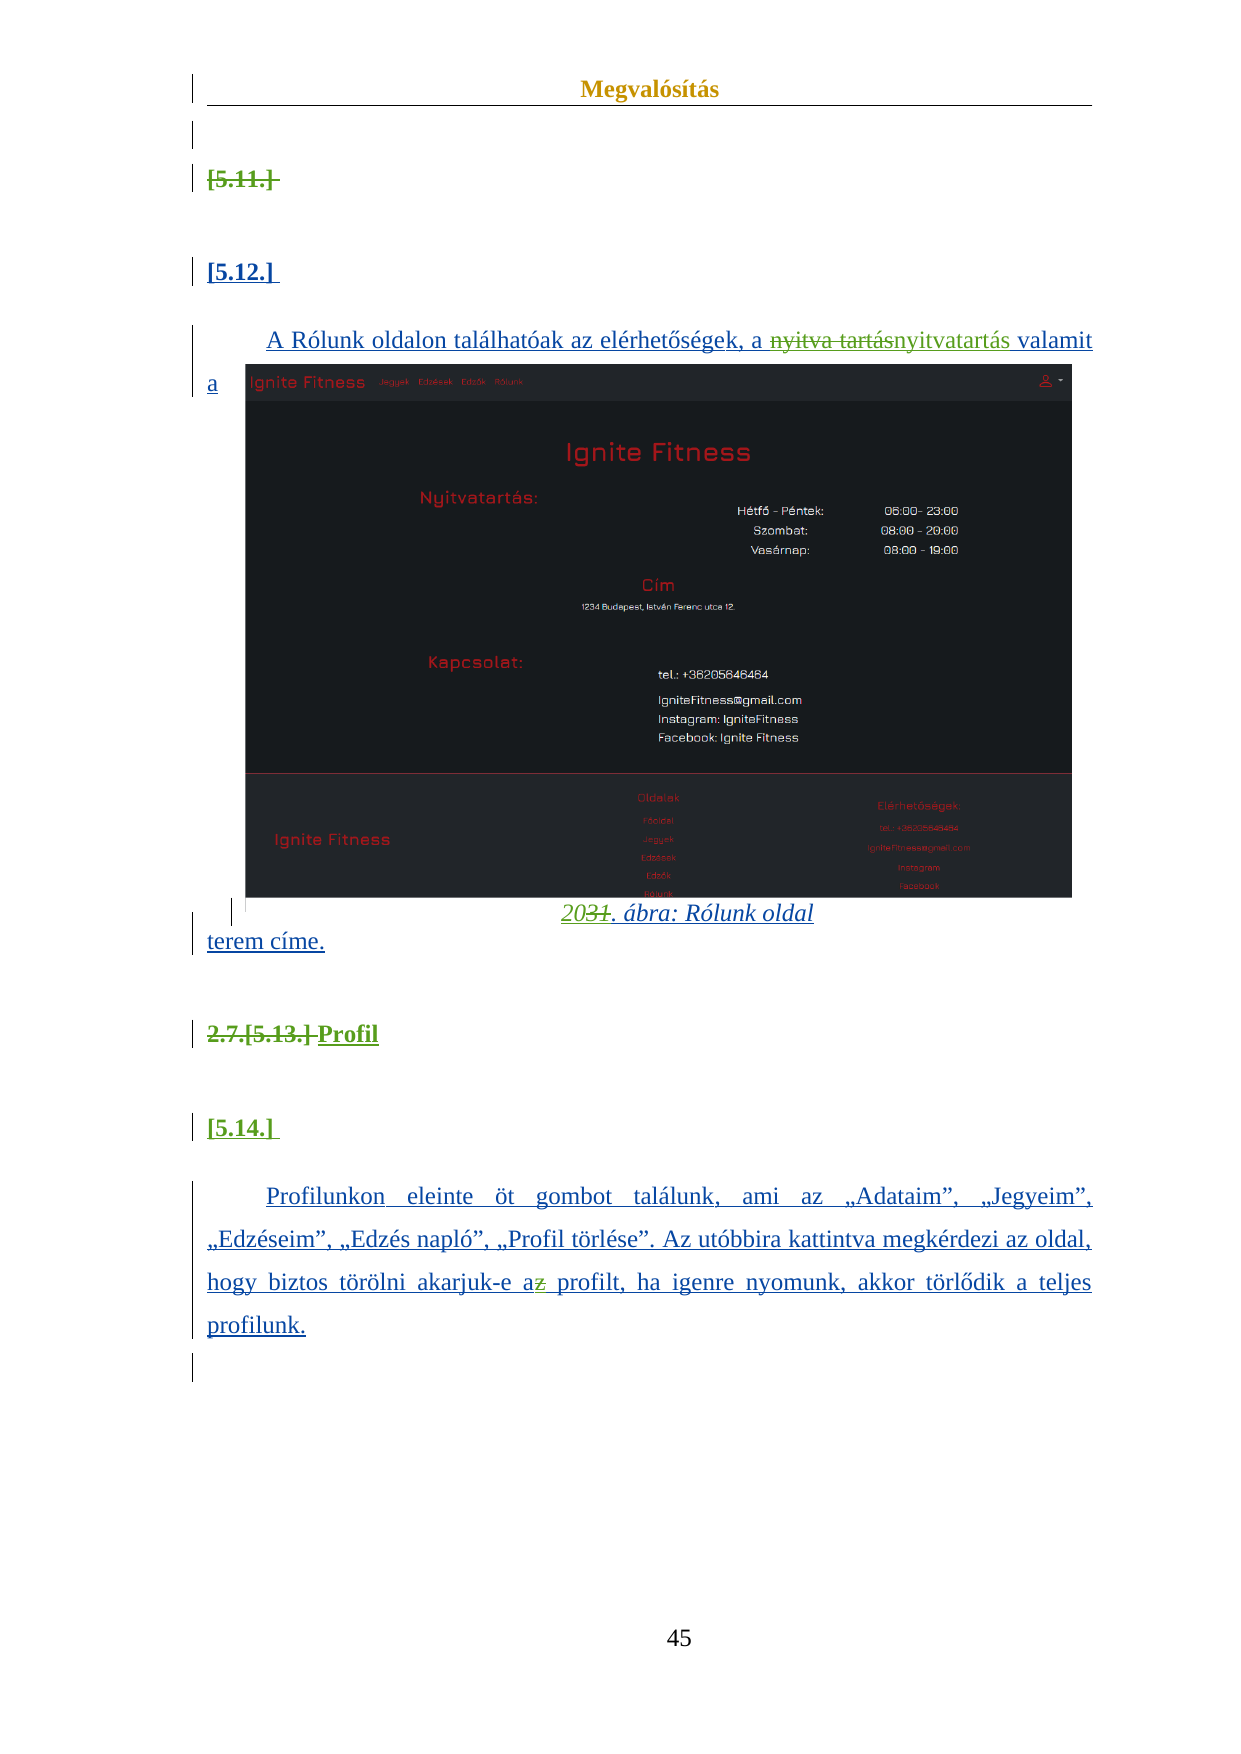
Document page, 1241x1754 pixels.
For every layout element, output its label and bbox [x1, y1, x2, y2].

picture [245, 364, 1072, 897]
